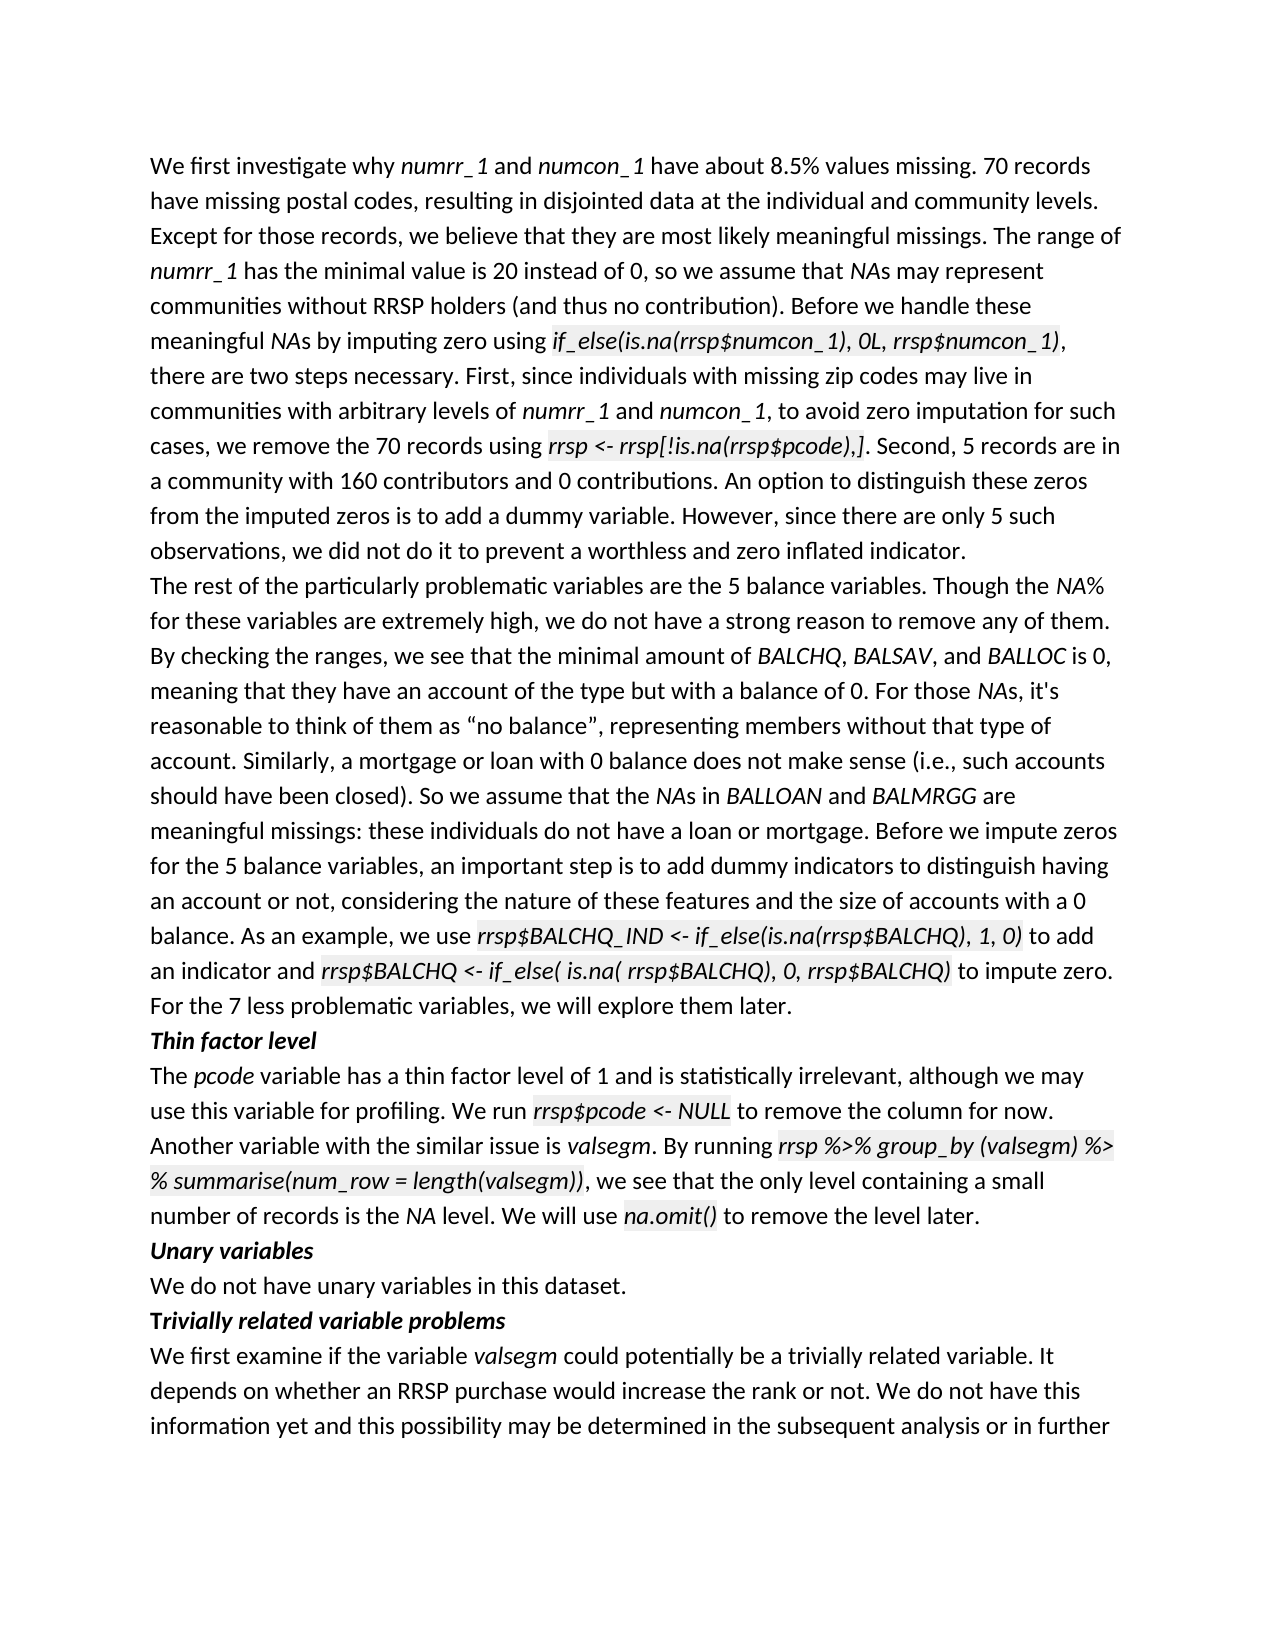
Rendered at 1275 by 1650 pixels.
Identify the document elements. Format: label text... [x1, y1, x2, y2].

text The pcode variable has a thin factor level of 1 and is statistically irrelevant, although we may use this variable for profiling. We run rrsp$pcode <- NULL to remove the column for now. Another variable with the similar issue is valsegm. By running rrsp %>% group_by (valsegm) %>% summarise(num_row = length(valsegm)), we see that the only level containing a small number of records is the NA level. We will use na.omit() to remove the level later. [150, 1060, 1125, 1231]
text For the 7 less problematic variables, we will explore them later. [150, 990, 1125, 1021]
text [150, 1340, 1125, 1441]
text Thin factor level [150, 1025, 1125, 1056]
text We first investigate why numrr_1 and numcon_1 have about 8.5% values missing. 70 records have missing postal codes, resulting in disjointed data at the individual and community levels. Except for those records, we believe that they are most likely meaningful missings. The range of numrr_1 has the minimal value is 20 instead of 0, so we assume that NAs may represent communities without RRSP holders (and thus no contribution). Before we handle these meaningful NAs by imputing zero using if_else(is.na(rrsp$numcon_1), 0L, rrsp$numcon_1), there are two steps necessary. First, since individuals with missing zip codes may live in communities with arbitrary levels of numrr_1 and numcon_1, to avoid zero imputation for such cases, we remove the 70 records using rrsp <- rrsp[!is.na(rrsp$pcode),]. Second, 5 records are in a community with 160 contributors and 0 contributions. An option to distinguish these zeros from the imputed zeros is to add a dummy variable. However, since there are only 5 such observations, we did not do it to prevent a worthless and zero inflated indicator. [150, 150, 1125, 566]
text Trivially related variable problems [150, 1305, 1125, 1336]
text The rest of the particularly problematic variables are the 5 balance variables. Though the NA% for these variables are extremely high, we do not have a strong reason to remove any of them. By checking the ranges, we see that the minimal amount of BALCHQ, BALSAV, and BALLOC is 0, meaning that they have an account of the type but with a balance of 0. For those NAs, it's reasonable to think of them as “no balance”, representing members without that type of account. Similarly, a mortgage or loan with 0 balance does not make sense (i.e., such accounts should have been closed). So we assume that the NAs in BALLOAN and BALMRGG are meaningful missings: these individuals do not have a loan or mortgage. Before we impute zeros for the 5 balance variables, an important step is to add dummy indicators to distinguish having an account or not, considering the nature of these features and the size of accounts with a 0 balance. As an example, we use rrsp$BALCHQ_IND <- if_else(is.na(rrsp$BALCHQ), 1, 0) to add an indicator and rrsp$BALCHQ <- if_else( is.na( rrsp$BALCHQ), 0, rrsp$BALCHQ) to impute zero. [150, 570, 1125, 986]
text Unary variables [150, 1235, 1125, 1266]
text We do not have unary variables in this dataset. [150, 1270, 1125, 1301]
